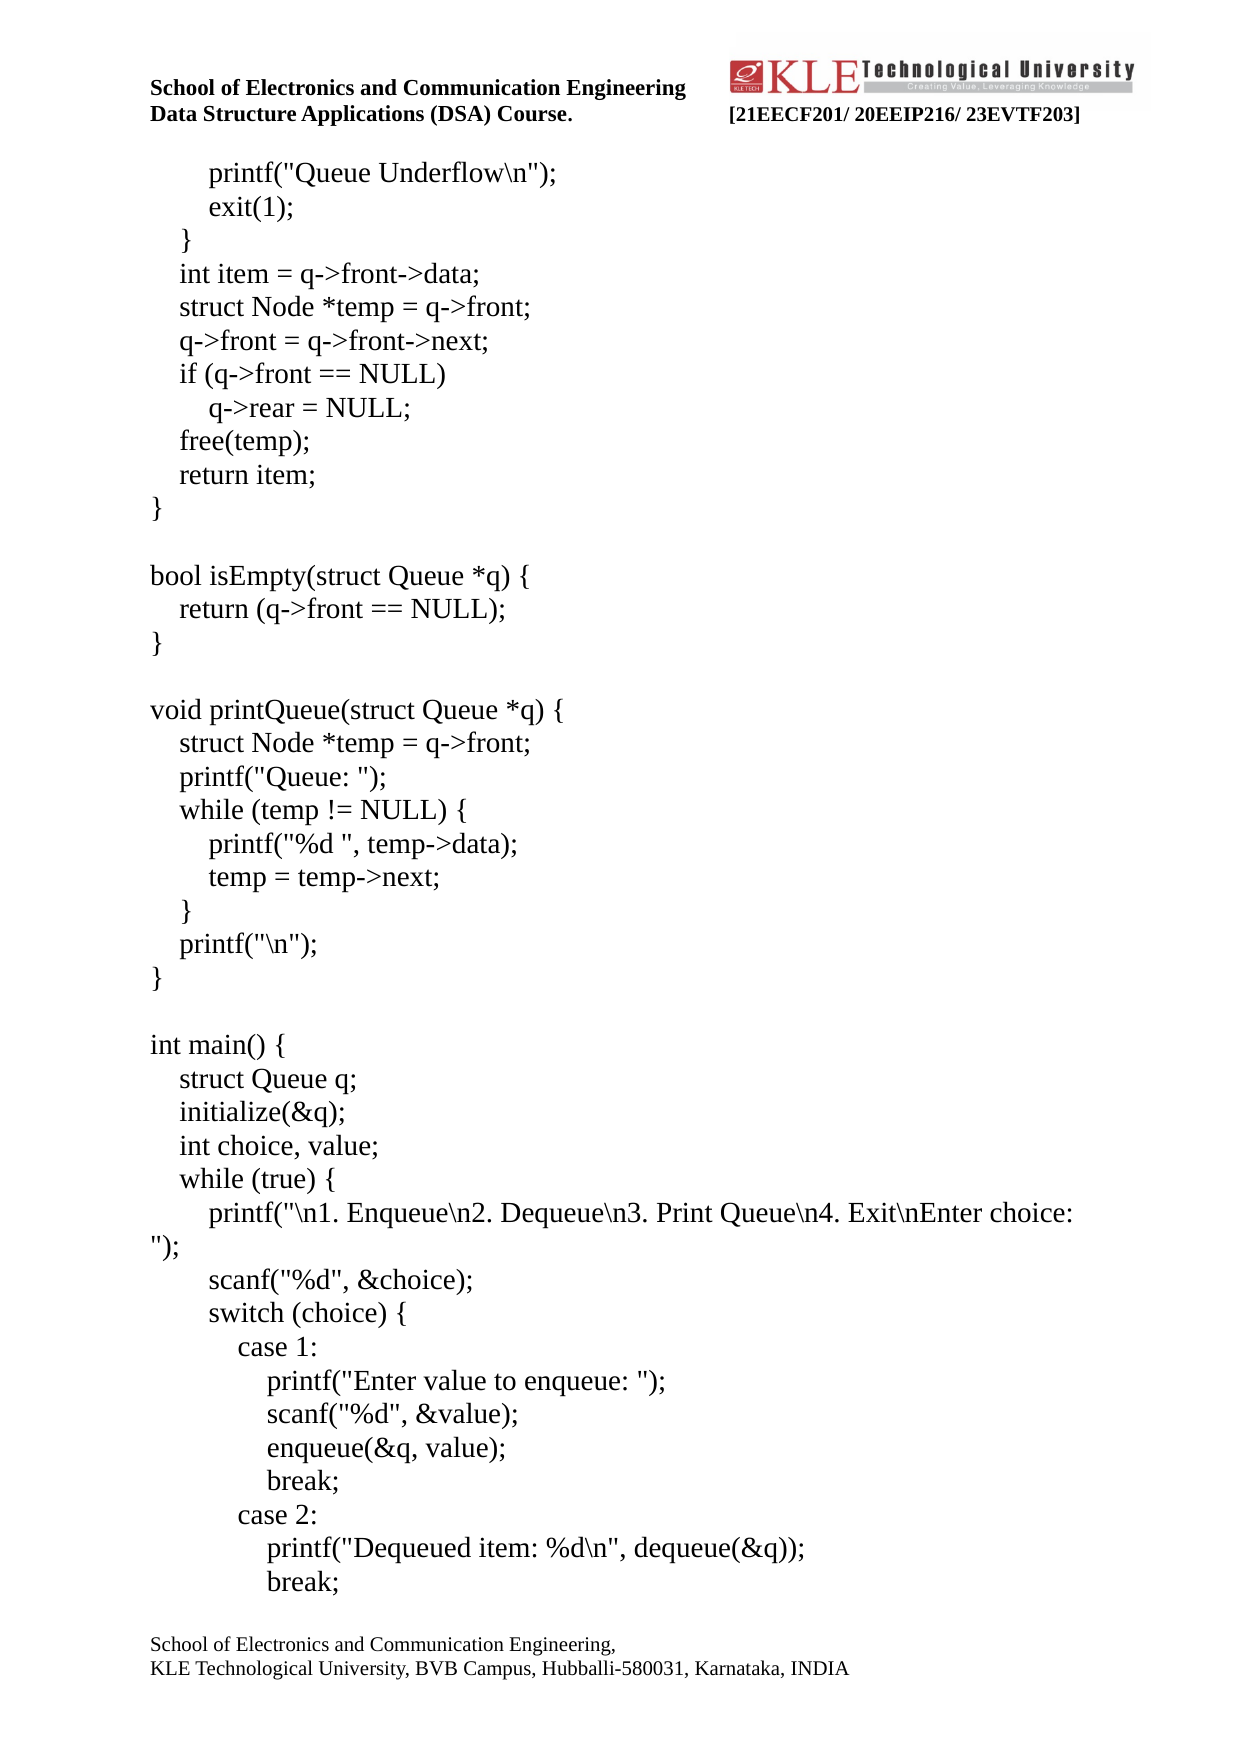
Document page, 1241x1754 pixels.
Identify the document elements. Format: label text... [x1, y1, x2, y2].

text printf("%d ", temp->data); [150, 826, 1090, 859]
text printf("Enter value to enqueue: "); [150, 1363, 1090, 1396]
text return (q->front == NULL); [150, 591, 1090, 625]
text bool isEmpty(struct Queue *q) { [150, 558, 1090, 591]
text case 1: [150, 1329, 1090, 1363]
text enqueue(&q, value); [150, 1430, 1090, 1463]
text } [150, 893, 1090, 927]
text struct Queue q; [150, 1061, 1090, 1094]
text return item; [150, 457, 1090, 491]
text void printQueue(struct Queue *q) { [150, 692, 1090, 725]
text printf("Dequeued item: %d\n", dequeue(&q)); [150, 1530, 1090, 1564]
text printf("Queue Underflow\n"); [150, 155, 1090, 189]
text while (true) { [150, 1161, 1090, 1195]
text initialize(&q); [150, 1094, 1090, 1128]
text } [150, 491, 1090, 524]
text } [150, 222, 1090, 256]
text printf("\n1. Enqueue\n2. Dequeue\n3. Print Queue\n4. Exit\nEnter choice: "); [150, 1195, 1090, 1262]
text switch (choice) { [150, 1296, 1090, 1329]
text while (temp != NULL) { [150, 792, 1090, 826]
text break; [150, 1463, 1090, 1497]
text printf("Queue: "); [150, 759, 1090, 792]
text struct Node *temp = q->front; [150, 289, 1090, 323]
text q->front = q->front->next; [150, 323, 1090, 356]
text q->rear = NULL; [150, 390, 1090, 423]
text } [150, 625, 1090, 658]
text int item = q->front->data; [150, 256, 1090, 289]
text struct Node *temp = q->front; [150, 725, 1090, 759]
text printf("\n"); [150, 927, 1090, 960]
text exit(1); [150, 189, 1090, 222]
text } [150, 960, 1090, 994]
text int choice, value; [150, 1128, 1090, 1161]
text if (q->front == NULL) [150, 356, 1090, 390]
text case 2: [150, 1497, 1090, 1530]
text scanf("%d", &choice); [150, 1262, 1090, 1296]
picture [719, 32, 1151, 111]
text break; [150, 1564, 1090, 1597]
text int main() { [150, 1027, 1090, 1061]
text free(temp); [150, 423, 1090, 457]
text temp = temp->next; [150, 859, 1090, 893]
text scanf("%d", &value); [150, 1396, 1090, 1430]
